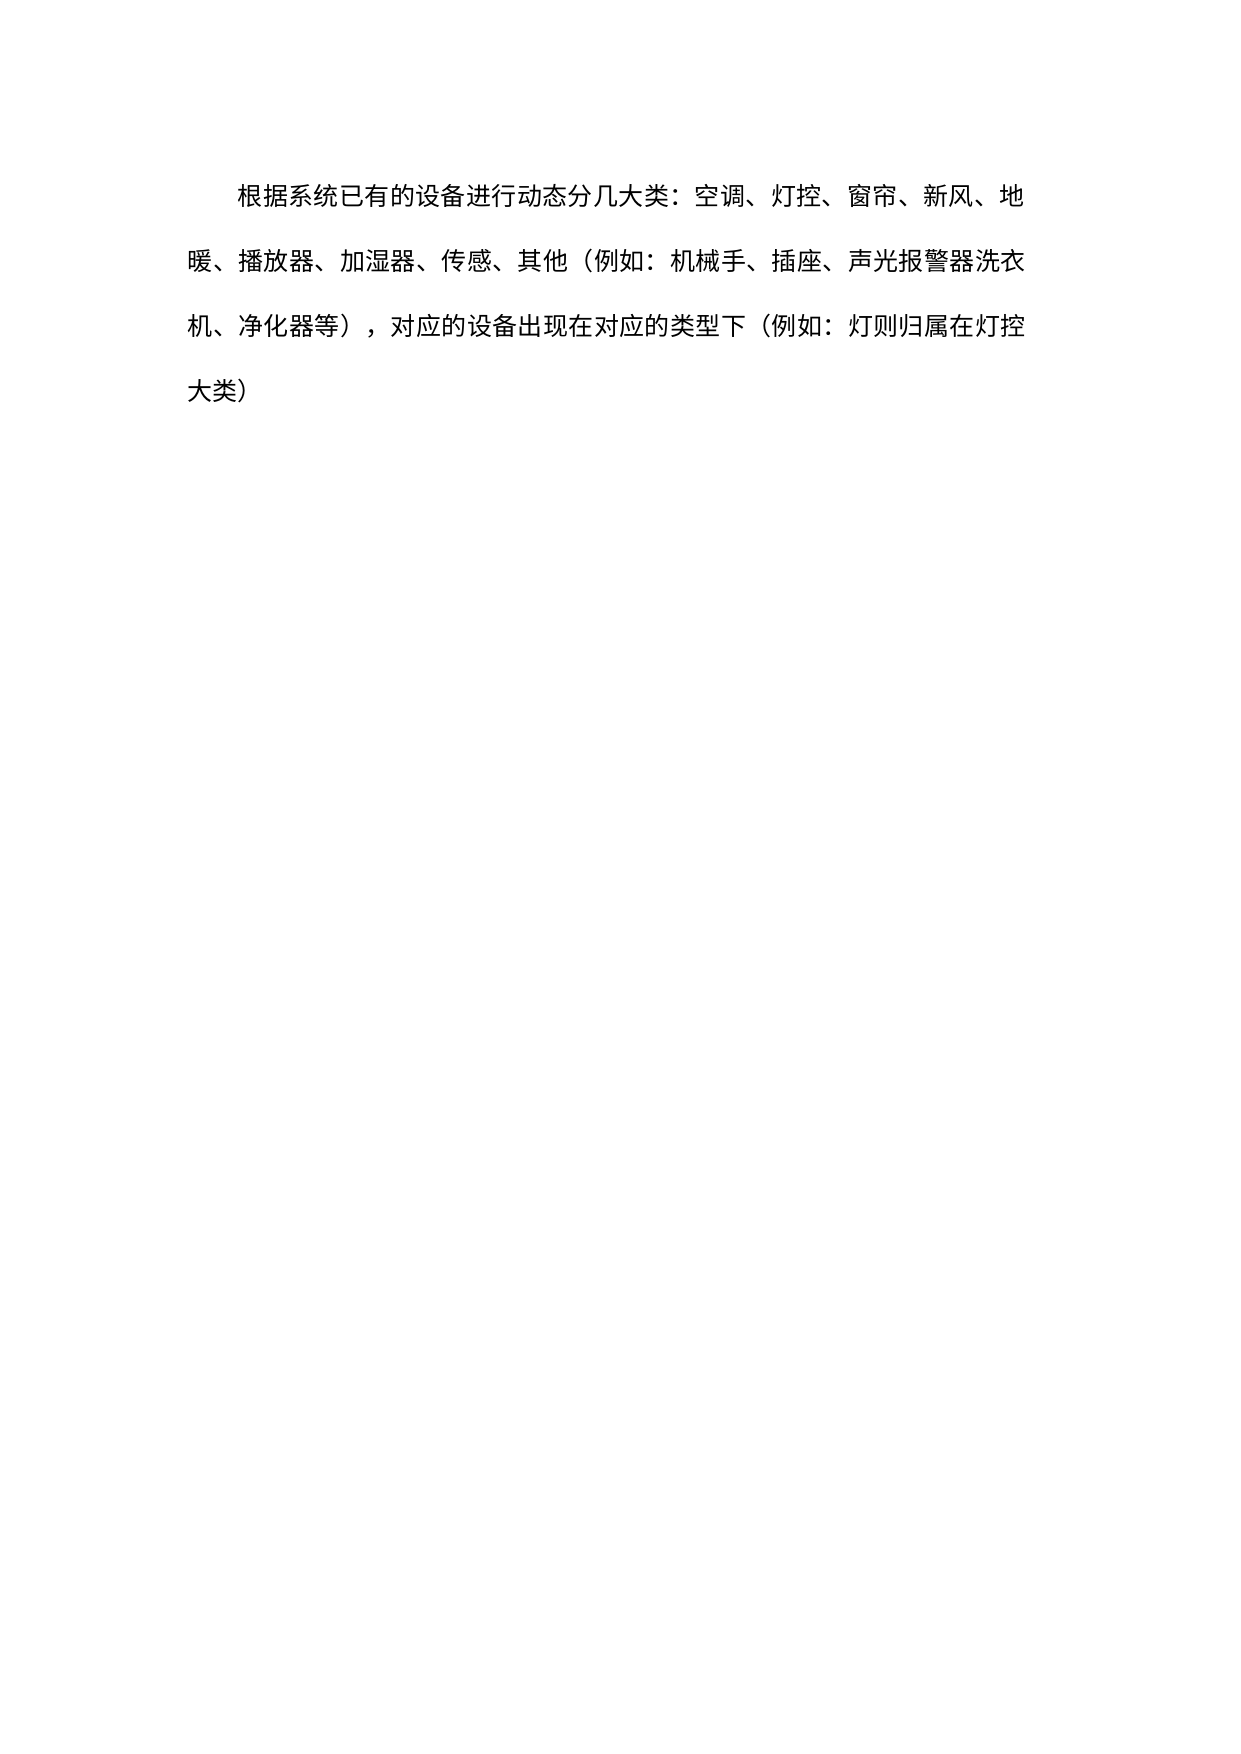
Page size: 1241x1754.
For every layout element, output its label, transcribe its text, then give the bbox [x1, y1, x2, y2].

list 根据系统已有的设备进行动态分几大类：空调、灯控、窗帘、新风、地暖、播放器、加湿器、传感、其他（例如：机械手、插座、声光报警器洗衣机、净化器等），对应的设备出现在对应的类型下（例如：灯则归属在灯控大类） [187, 162, 1028, 422]
